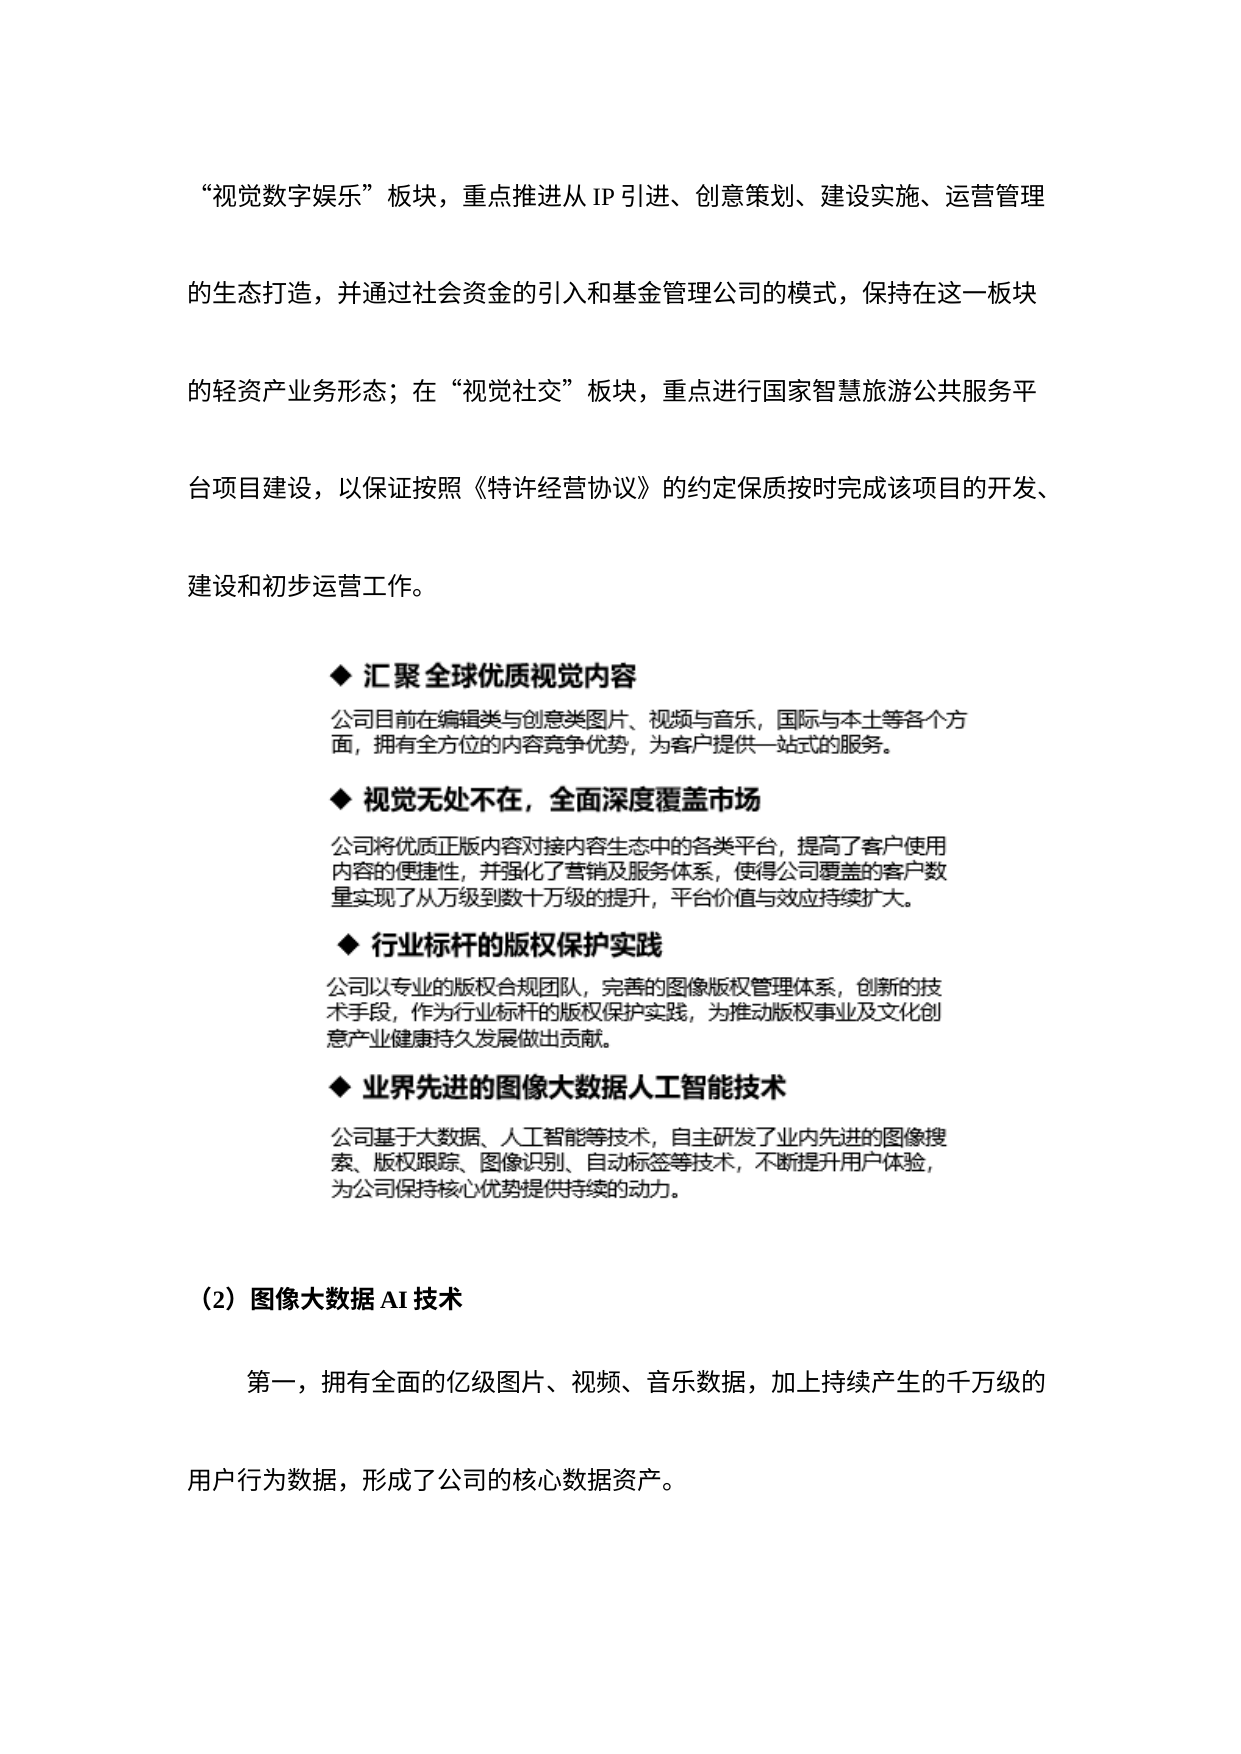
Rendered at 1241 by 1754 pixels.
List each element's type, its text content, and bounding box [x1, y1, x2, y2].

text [187, 162, 1053, 617]
text （2）图像大数据AI技术 [187, 1265, 1053, 1330]
picture [293, 635, 1006, 1231]
text 第一，拥有全面的亿级图片、视频、音乐数据，加上持续产生的千万级的用户行为数据，形成了公司的核心数据资产。 [187, 1348, 1053, 1511]
